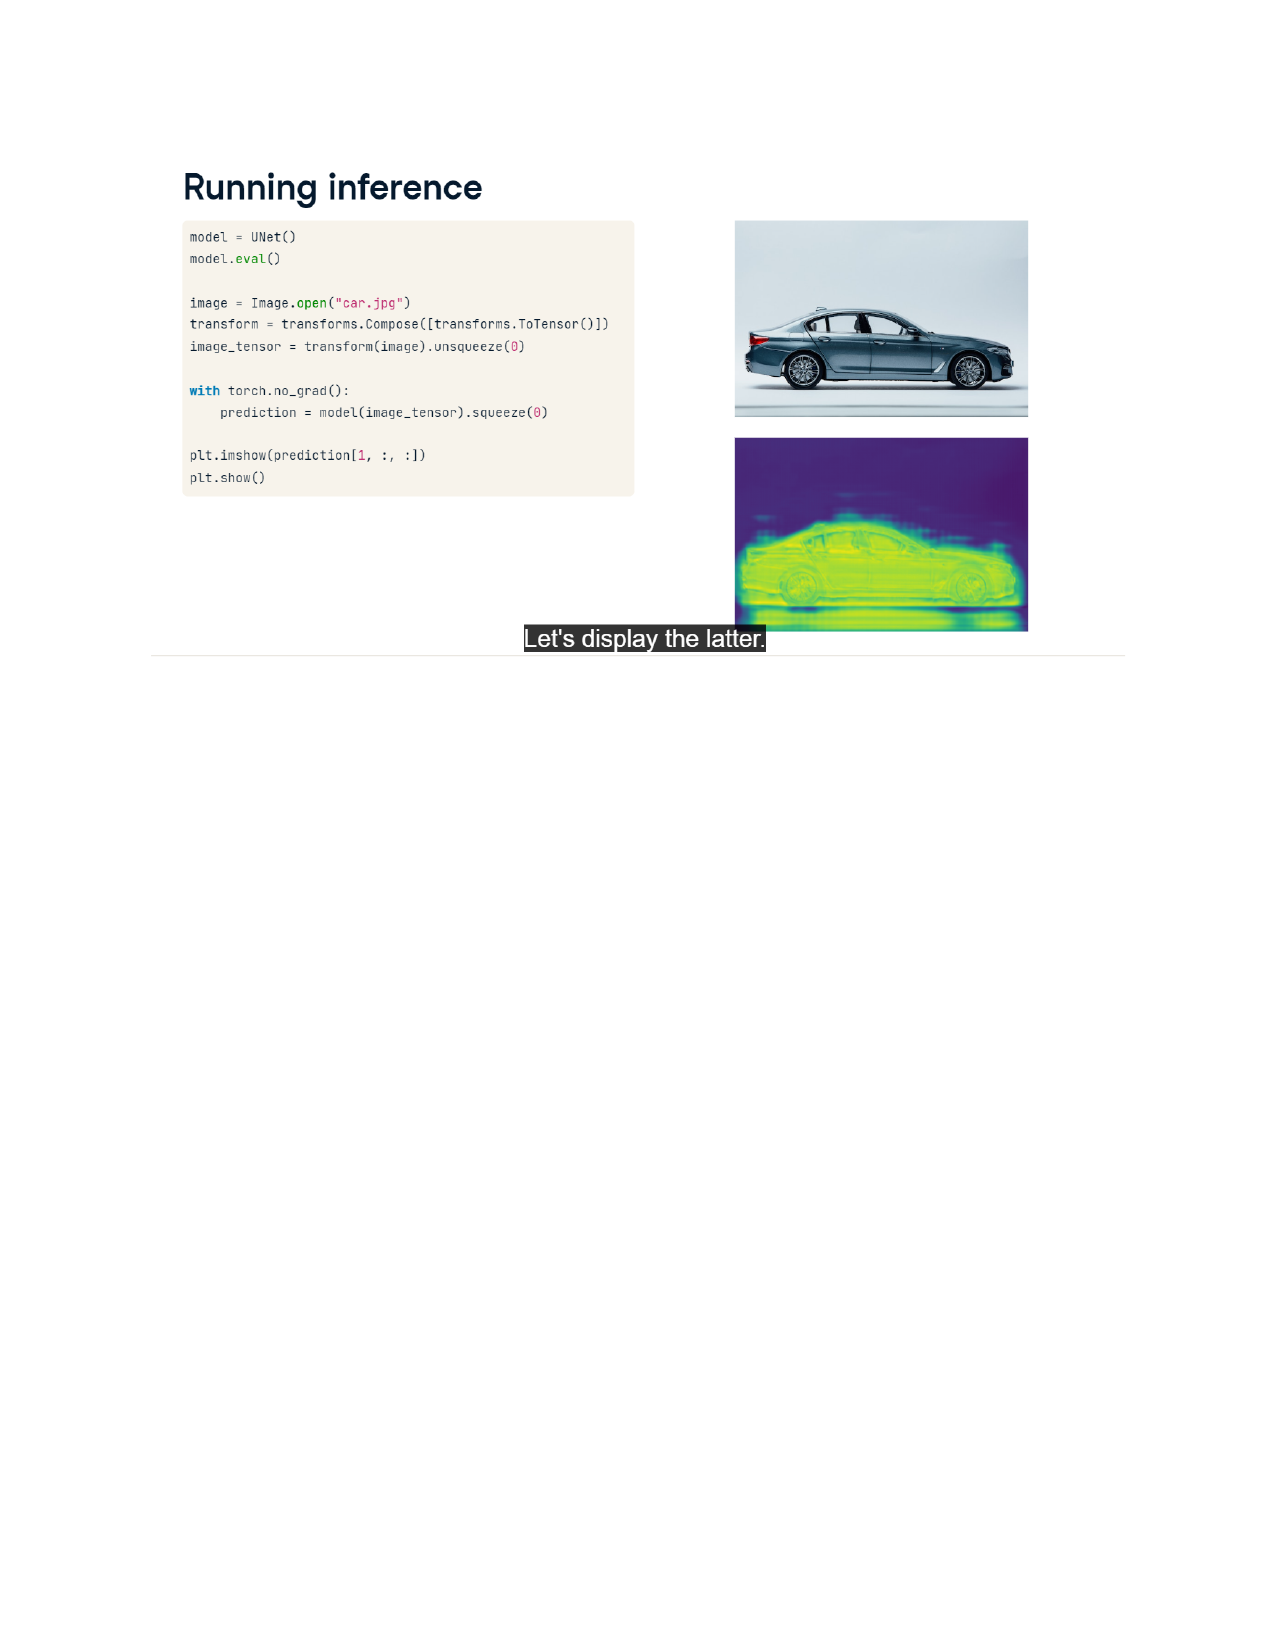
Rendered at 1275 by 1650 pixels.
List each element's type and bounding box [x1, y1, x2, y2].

picture [150, 150, 1125, 661]
